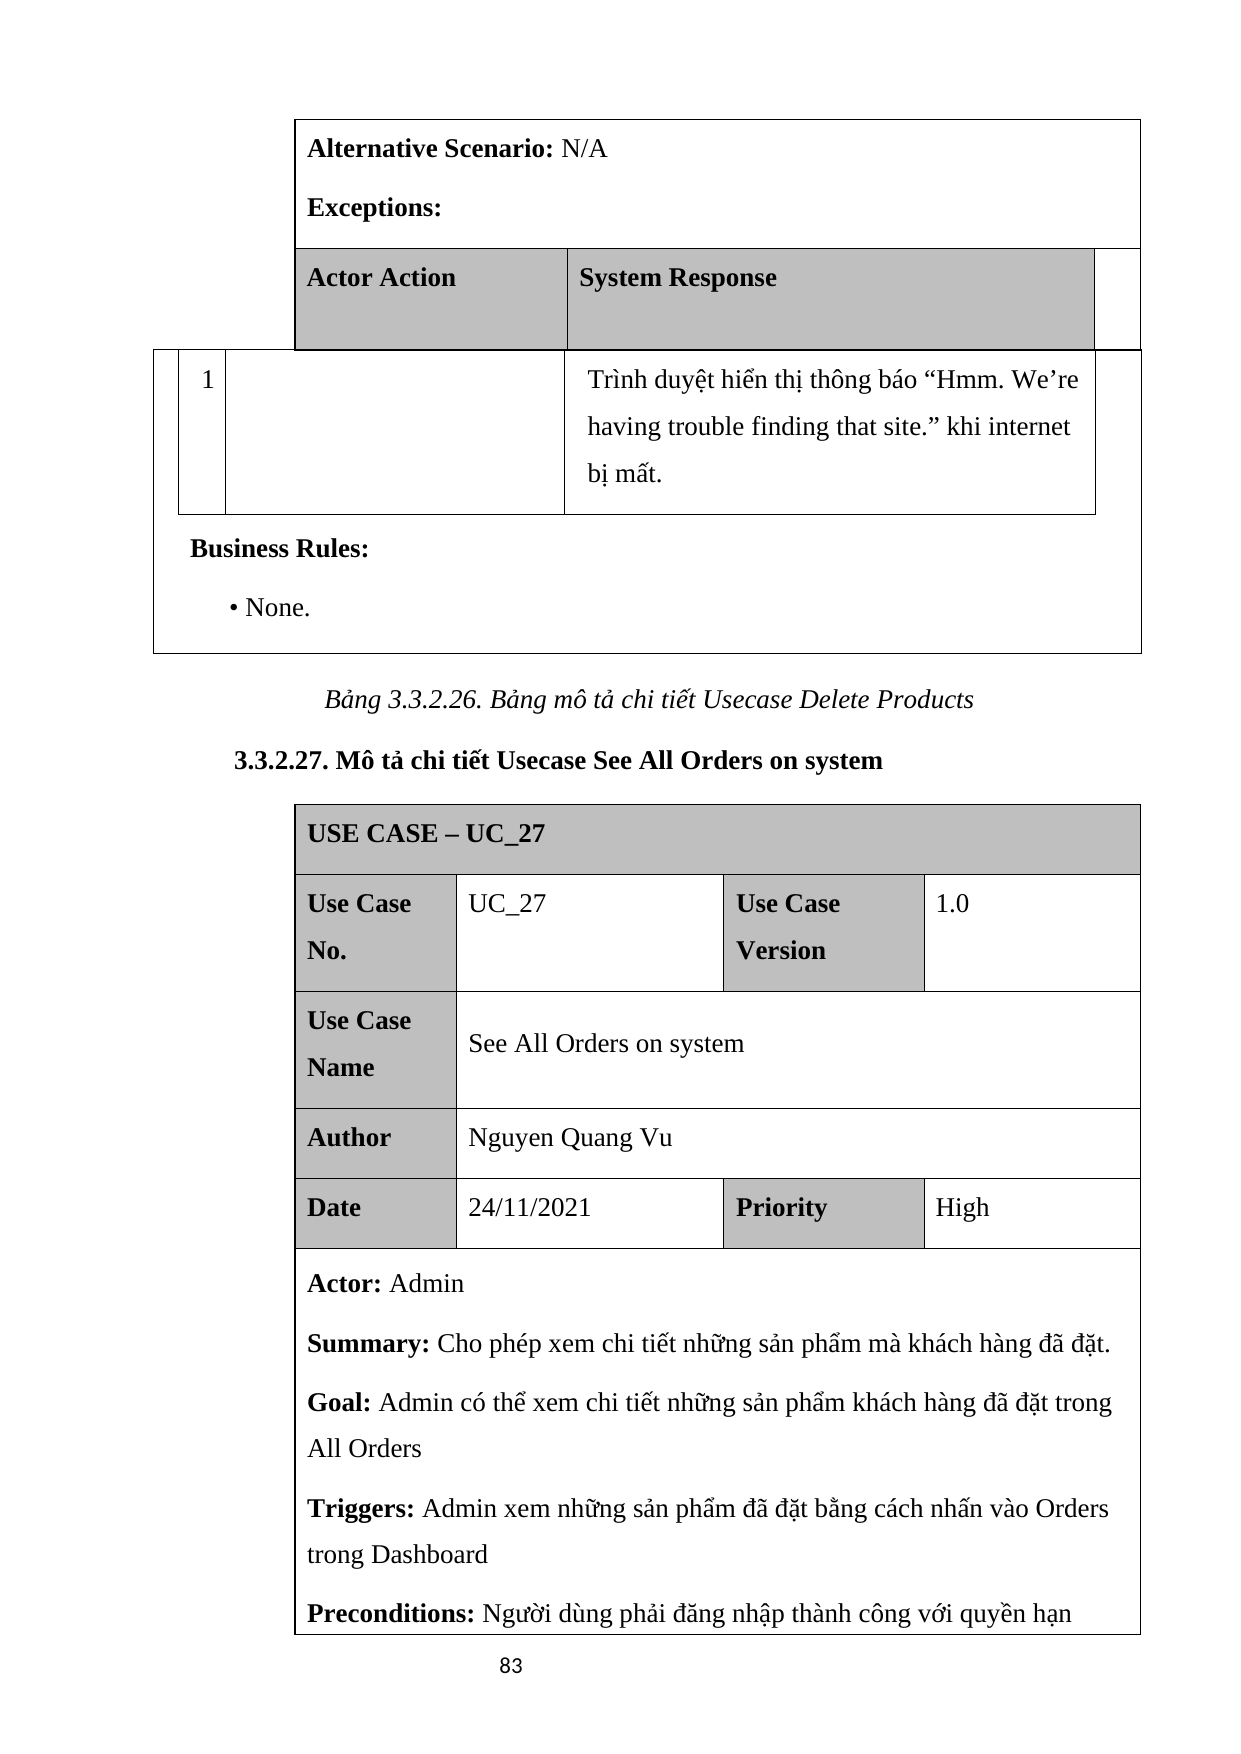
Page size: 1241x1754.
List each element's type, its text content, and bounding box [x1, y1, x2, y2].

subtitle 3.3.2.27. Mô tả chi tiết Usecase See All Orders on system [177, 744, 1122, 775]
table_cell [154, 350, 178, 653]
table_cell Actor Action [296, 249, 567, 349]
table_cell Priority [724, 1179, 924, 1248]
table_cell [1096, 351, 1141, 653]
table_cell Trình duyệt hiển thị thông báo “Hmm. We’re having trouble finding that site.” khi internet bị mất. [565, 351, 1095, 514]
table_cell High [925, 1179, 1140, 1248]
table_header USE CASE – UC_27 [296, 805, 1140, 874]
table_cell [226, 350, 564, 514]
table_cell Use Case Version [724, 875, 924, 991]
table_cell UC_27 [457, 875, 723, 991]
table_cell Nguyen Quang Vu [457, 1109, 1140, 1178]
table_cell 24/11/2021 [457, 1179, 723, 1248]
table_cell See All Orders on system [457, 992, 1140, 1108]
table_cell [296, 120, 1140, 248]
table_cell System Response [568, 249, 1094, 349]
subtitle Bảng 3.3.2.26. Bảng mô tả chi tiết Usecase Delete Products [177, 683, 1122, 714]
table_cell Use Case No. [296, 875, 456, 991]
table_cell [1095, 249, 1140, 349]
table_cell Date [296, 1179, 456, 1248]
table_cell 1 [179, 350, 225, 514]
table_cell Author [296, 1109, 456, 1178]
table_cell Business Rules: • None. [179, 515, 1096, 653]
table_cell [296, 1249, 1140, 1634]
table_cell 1.0 [925, 875, 1140, 991]
table_cell Use Case Name [296, 992, 456, 1108]
